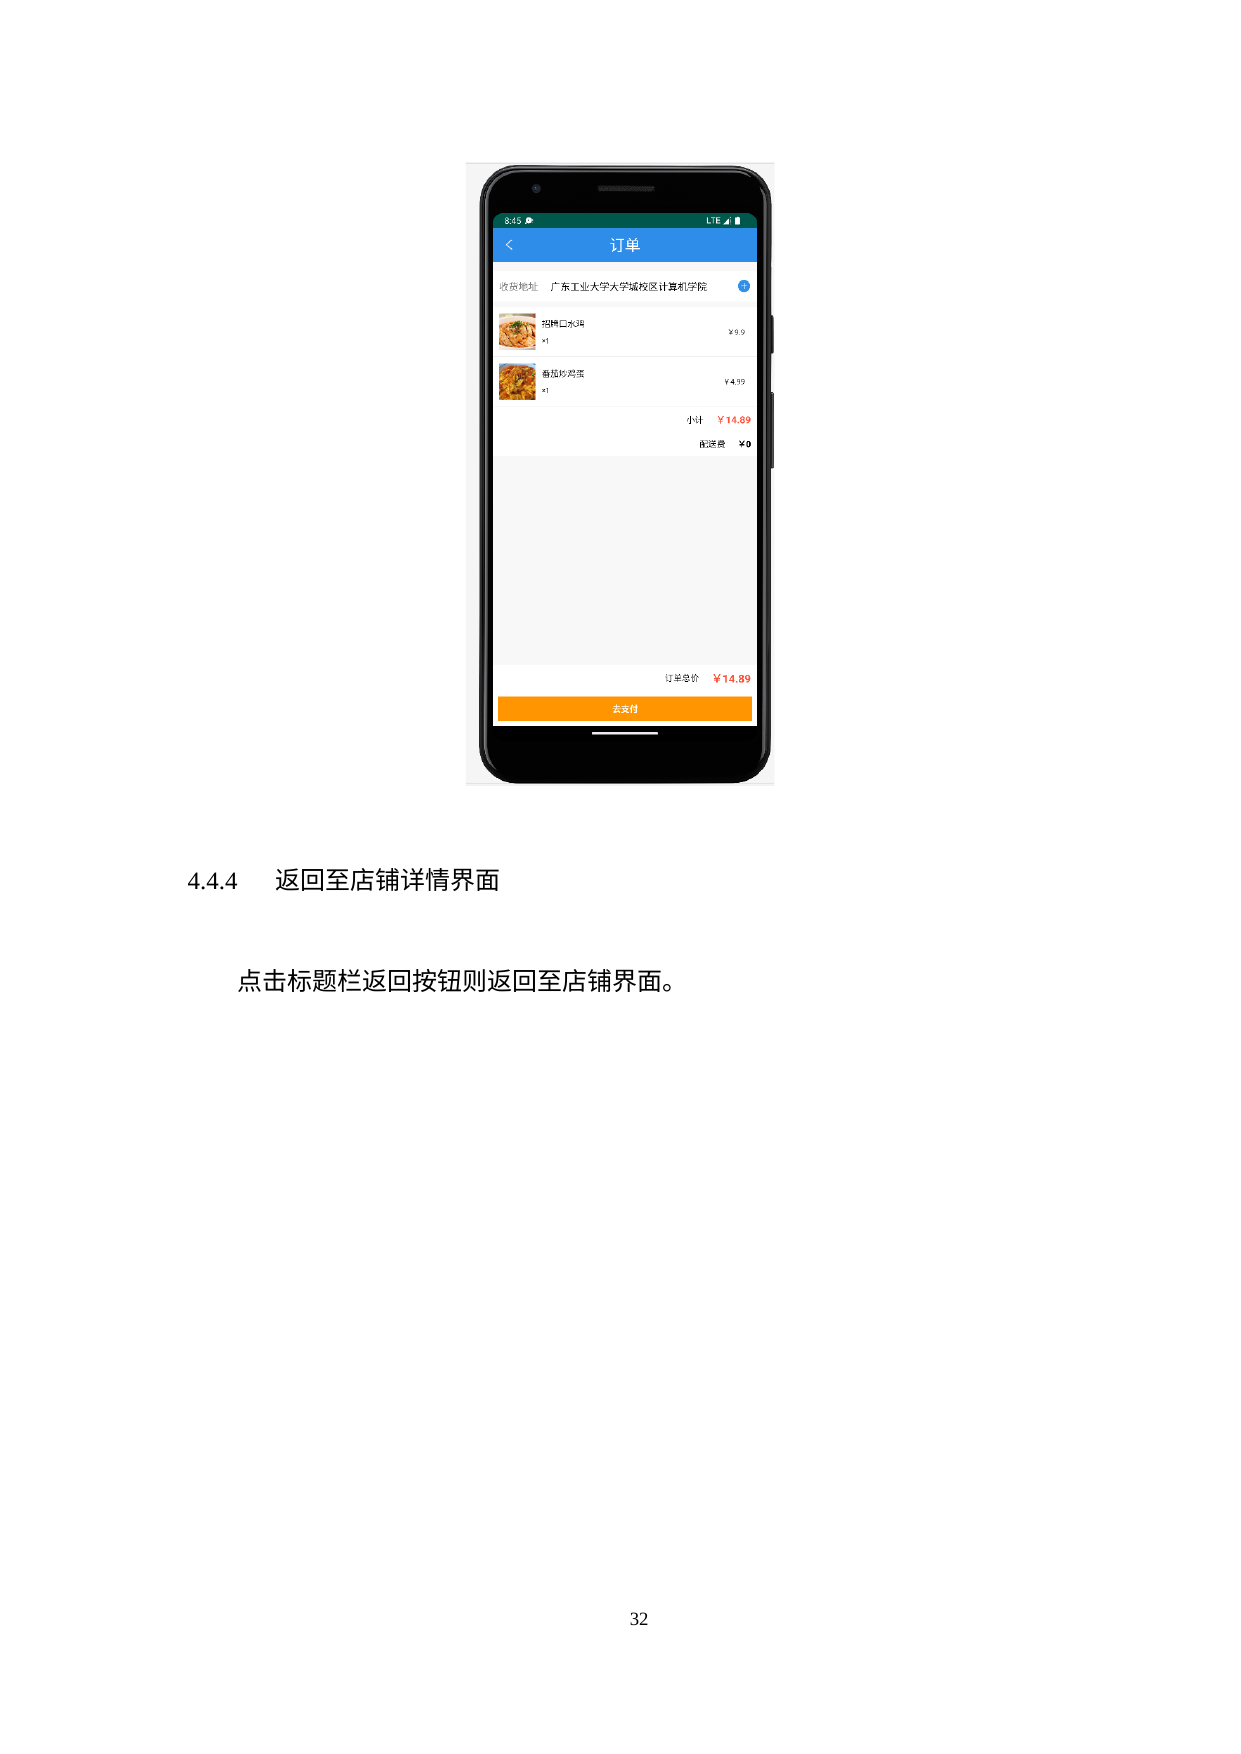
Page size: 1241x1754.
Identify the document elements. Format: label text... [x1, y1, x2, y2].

text 点击标题栏返回按钮则返回至店铺界面。 [187, 947, 1053, 1012]
text 返回至店铺详情界面 [187, 846, 1053, 911]
picture [465, 162, 775, 786]
